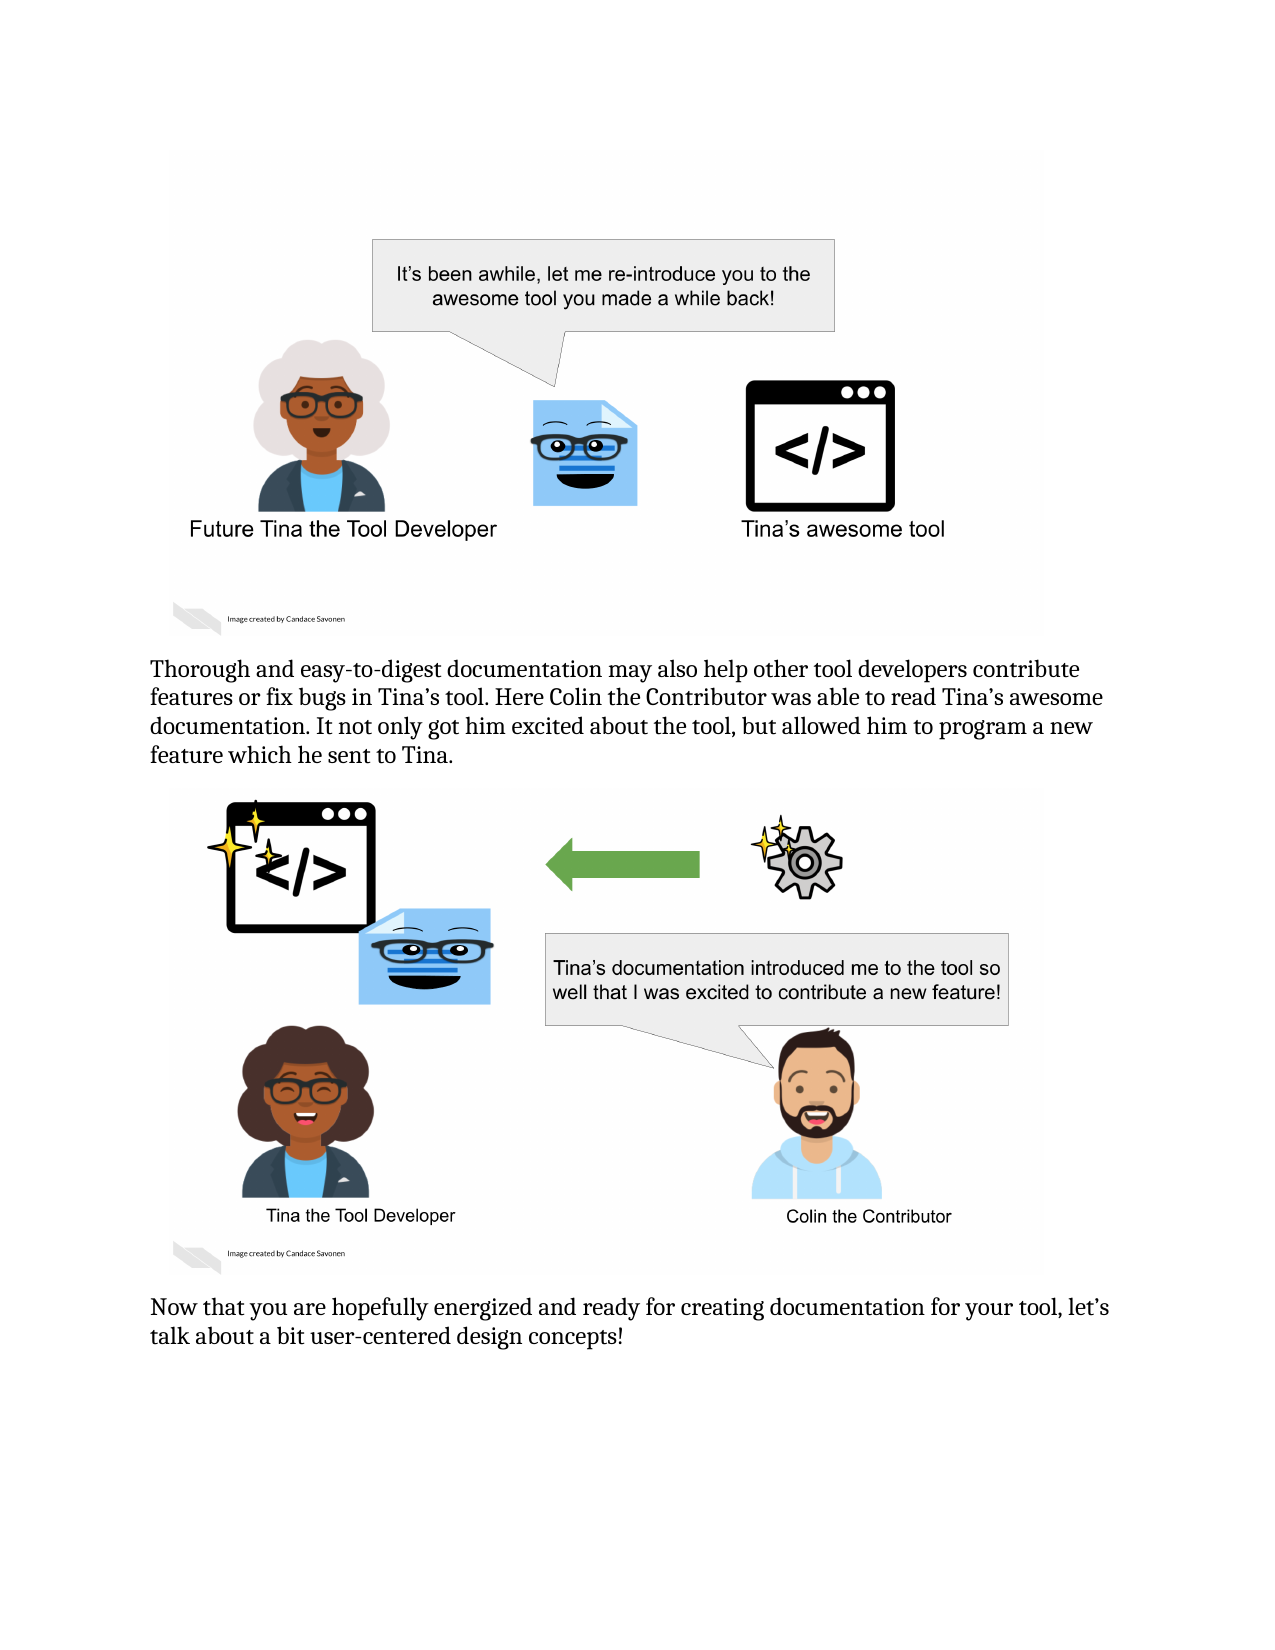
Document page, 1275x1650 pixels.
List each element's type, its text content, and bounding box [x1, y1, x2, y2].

text Thorough and easy-to-digest documentation may also help other tool developers contribute features or fix bugs in Tina’s tool. Here Colin the Contributor was able to read Tina’s awesome documentation. It not only got him excited about the tool, but allowed him to program a new feature which he sent to Tina. [150, 654, 1125, 769]
text Now that you are hopefully energized and ready for creating documentation for your tool, let’s talk about a bit user-centered design concepts! [150, 1293, 1125, 1350]
picture [168, 150, 1044, 636]
picture [168, 788, 1044, 1275]
